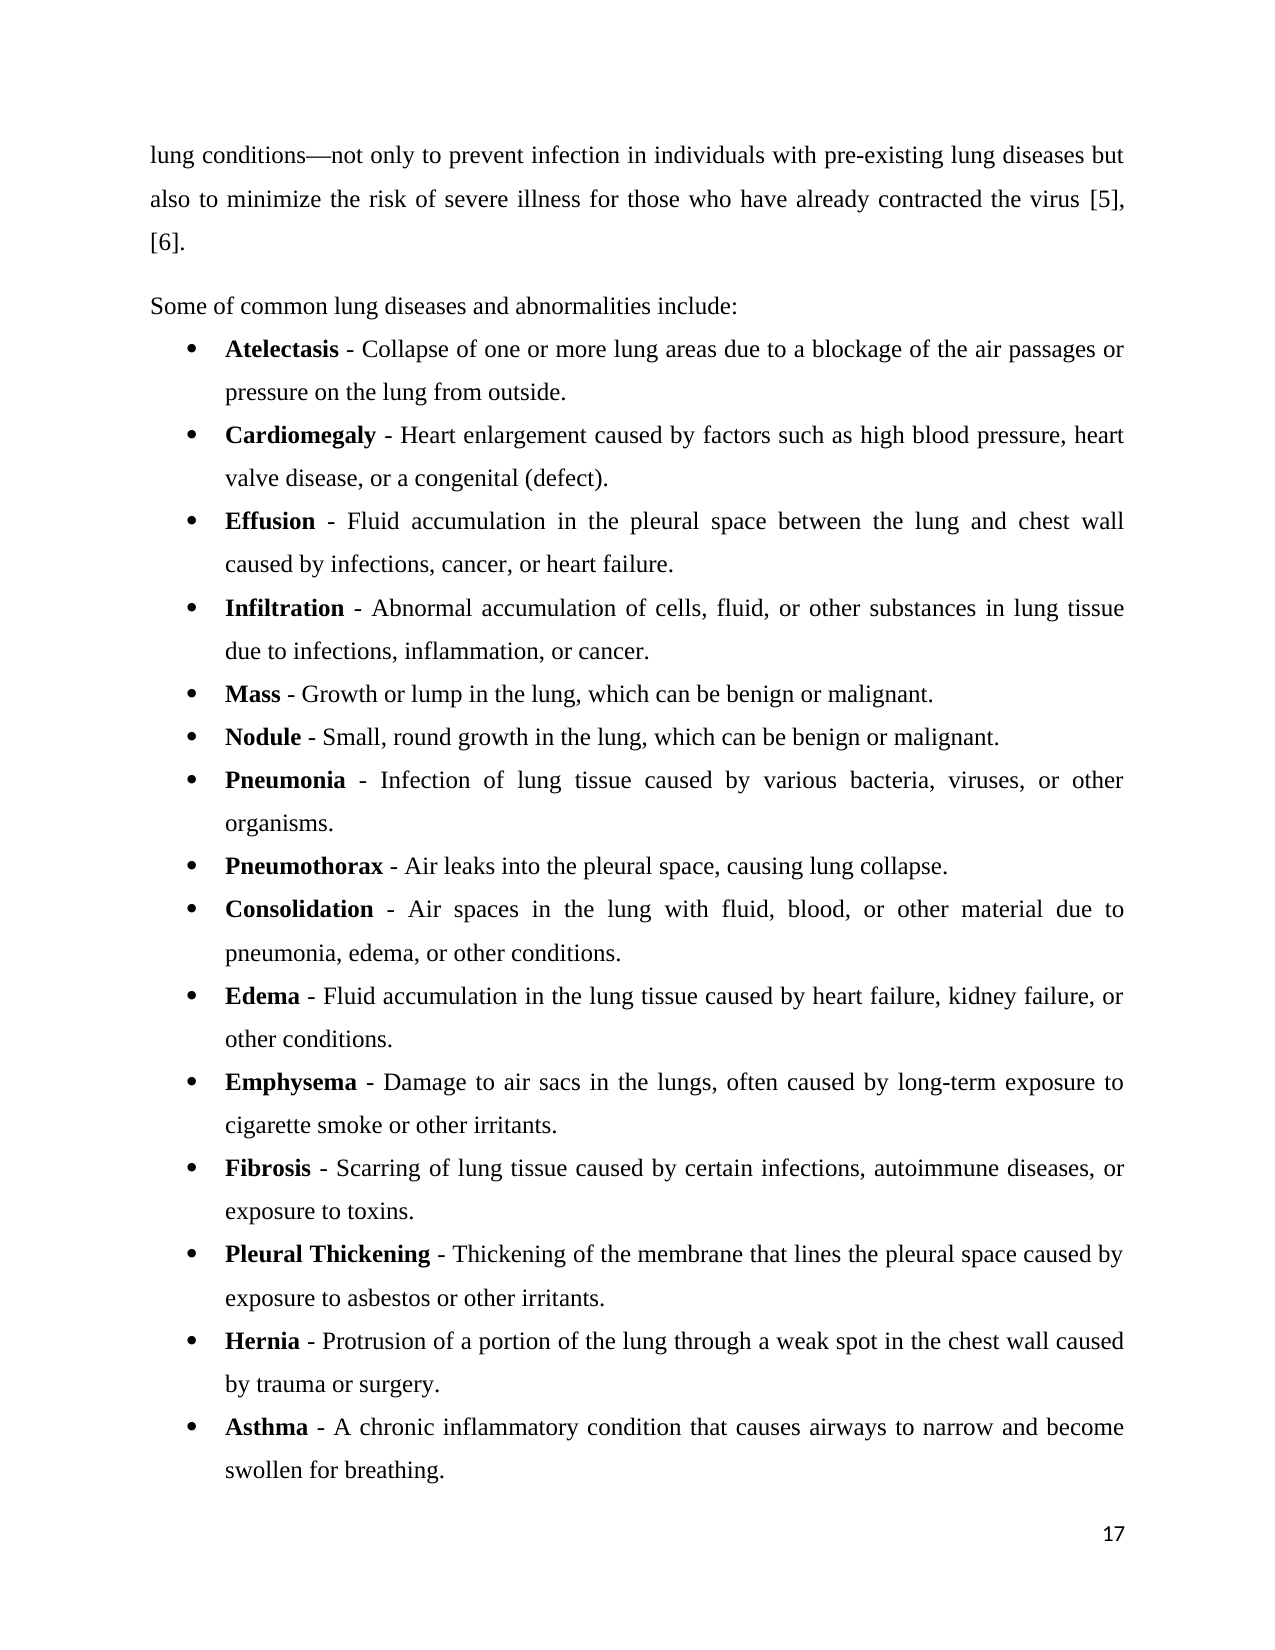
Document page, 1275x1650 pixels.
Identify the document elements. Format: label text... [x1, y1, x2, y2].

list Nodule - Small, round growth in the lung, which can be benign or malignant. [187, 722, 1125, 751]
list Consolidation - Air spaces in the lung with fluid, blood, or other material due to pneumonia, edema, or other conditions. [187, 894, 1125, 966]
list Atelectasis - Collapse of one or more lung areas due to a blockage of the air passages or pressure on the lung from outside. [187, 334, 1125, 406]
list Pneumothorax - Air leaks into the pleural space, causing lung collapse. [187, 851, 1125, 880]
list Mass - Growth or lump in the lung, which can be benign or malignant. [187, 679, 1125, 708]
list Emphysema - Damage to air sacs in the lungs, often caused by long-term exposure to cigarette smoke or other irritants. [187, 1067, 1125, 1139]
list Infiltration - Abnormal accumulation of cells, fluid, or other substances in lung tissue due to infections, inflammation, or cancer. [187, 593, 1125, 664]
list Cardiomegaly - Heart enlargement caused by factors such as high blood pressure, heart valve disease, or a congenital (defect). [187, 420, 1125, 492]
list Hernia - Protrusion of a portion of the lung through a weak spot in the chest wall caused by trauma or surgery. [187, 1326, 1125, 1398]
list Edema - Fluid accumulation in the lung tissue caused by heart failure, kidney failure, or other conditions. [187, 981, 1125, 1053]
list Pneumonia - Infection of lung tissue caused by various bacteria, viruses, or other organisms. [187, 765, 1125, 837]
list Effusion - Fluid accumulation in the pleural space between the lung and chest wall caused by infections, cancer, or heart failure. [187, 506, 1125, 578]
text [150, 141, 1125, 256]
text Some of common lung diseases and abnormalities include: [150, 291, 1125, 319]
list Pleural Thickening - Thickening of the membrane that lines the pleural space caused by exposure to asbestos or other irritants. [187, 1239, 1125, 1311]
list Fibrosis - Scarring of lung tissue caused by certain infections, autoimmune diseases, or exposure to toxins. [187, 1153, 1125, 1225]
list Asthma - A chronic inflammatory condition that causes airways to narrow and become swollen for breathing. [187, 1412, 1125, 1484]
